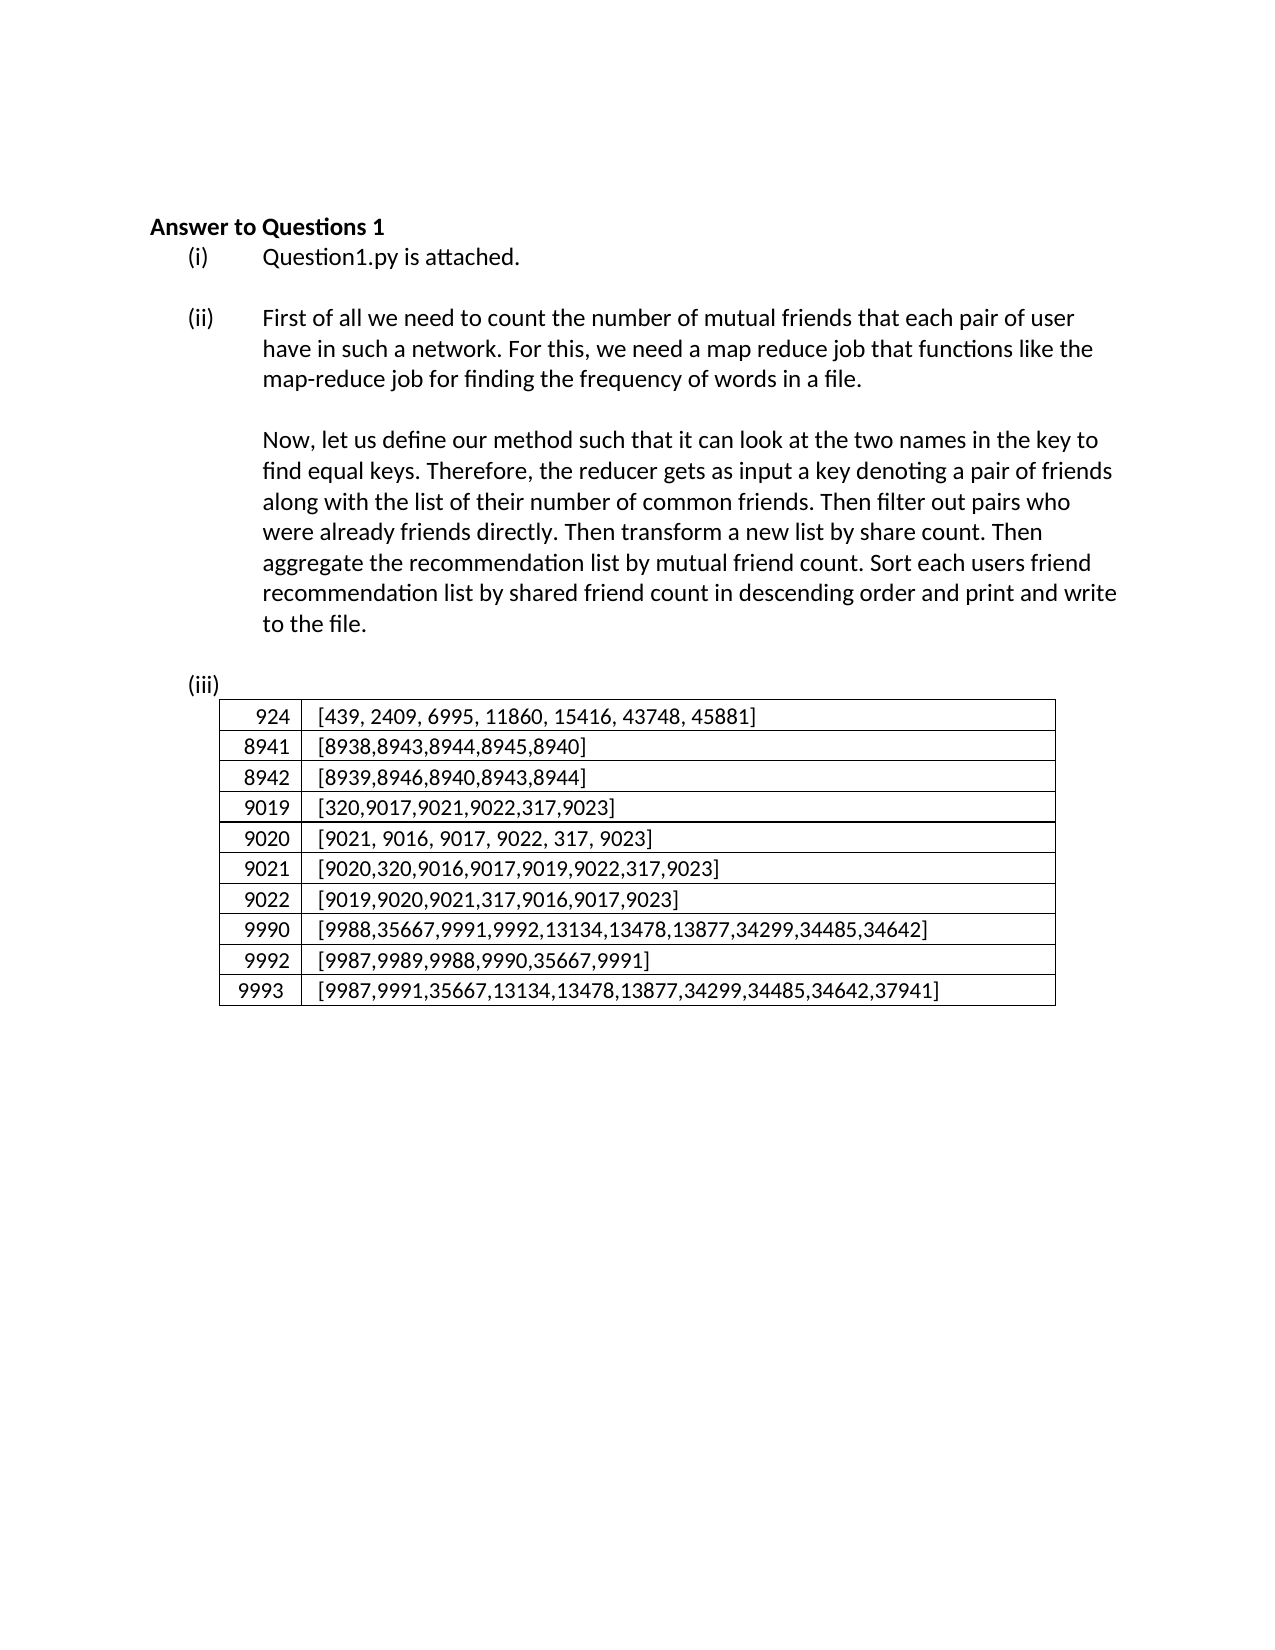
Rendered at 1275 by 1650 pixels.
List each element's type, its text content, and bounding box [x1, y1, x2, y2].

table_cell 9021 [220, 853, 301, 882]
table_cell 9022 [220, 884, 301, 913]
table_cell [9987,9989,9988,9990,35667,9991] [302, 945, 1055, 974]
table_cell 8941 [220, 731, 301, 760]
table_header [439, 2409, 6995, 11860, 15416, 43748, 45881] [302, 700, 1055, 730]
list Question1.py is attached. [187, 242, 1125, 303]
table_header 924 [220, 700, 301, 730]
table_cell 9020 [220, 823, 301, 852]
table_cell 9990 [220, 914, 301, 943]
table_cell 9993 [220, 975, 301, 1004]
table_cell [9988,35667,9991,9992,13134,13478,13877,34299,34485,34642] [302, 914, 1055, 943]
table_cell [8938,8943,8944,8945,8940] [302, 731, 1055, 760]
table_cell [320,9017,9021,9022,317,9023] [302, 792, 1055, 821]
table_cell [9987,9991,35667,13134,13478,13877,34299,34485,34642,37941] [302, 975, 1055, 1004]
table_cell [8939,8946,8940,8943,8944] [302, 761, 1055, 791]
table_cell [9020,320,9016,9017,9019,9022,317,9023] [302, 853, 1055, 882]
table_cell 9992 [220, 945, 301, 974]
table_cell [9019,9020,9021,317,9016,9017,9023] [302, 884, 1055, 913]
table_cell [9021, 9016, 9017, 9022, 317, 9023] [302, 823, 1055, 852]
list First of all we need to count the number of mutual friends that each pair of user have in such a network. For this, we need a map reduce job that functions like the map-reduce job for finding the frequency of words in a file. Now, let us define our method such that it can look at the two names in the key to find equal keys. Therefore, the reducer gets as input a key denoting a pair of friends along with the list of their number of common friends. Then filter out pairs who were already friends directly. Then transform a new list by share count. Then aggregate the recommendation list by mutual friend count. Sort each users friend recommendation list by shared friend count in descending order and print and write to the file. [187, 303, 1125, 669]
text Answer to Questions 1 [150, 211, 1125, 242]
table_cell 8942 [220, 761, 301, 791]
table_cell 9019 [220, 792, 301, 821]
